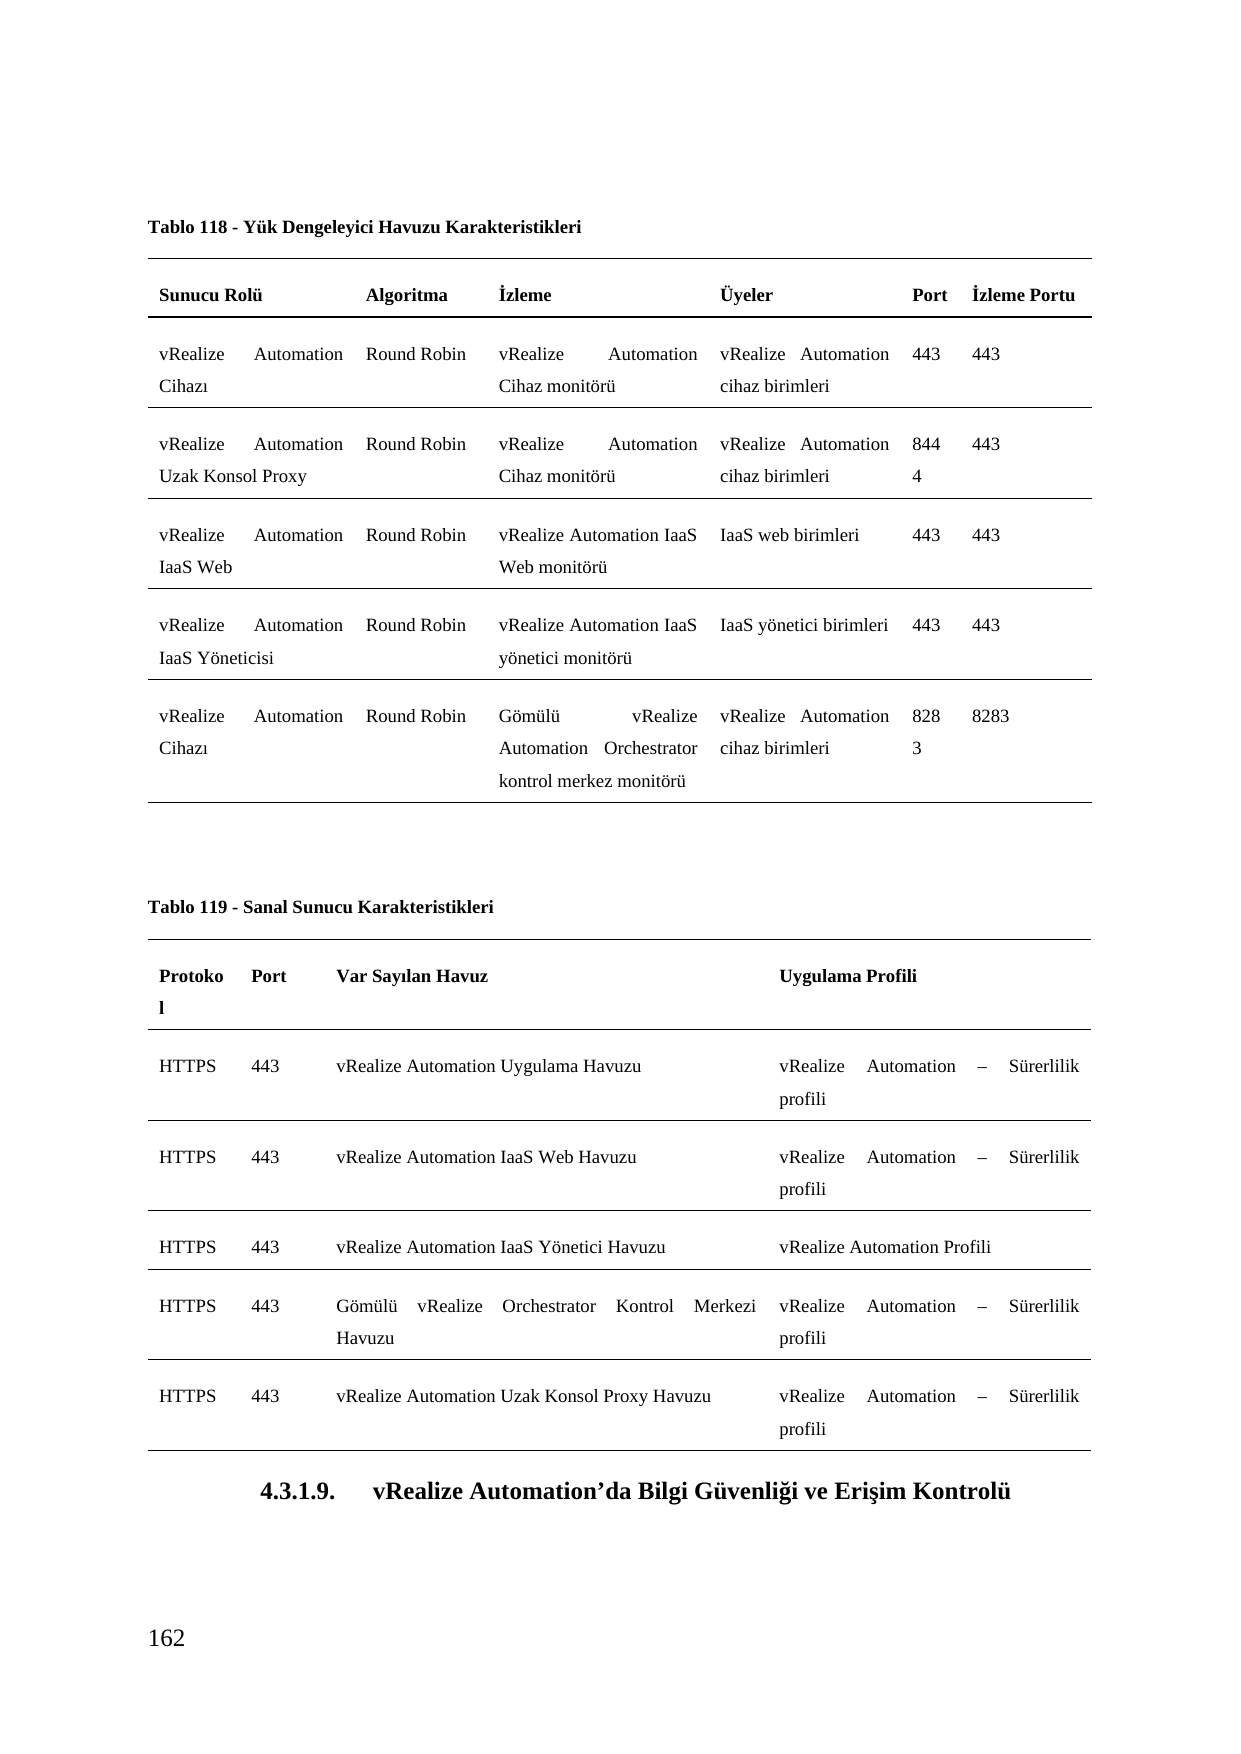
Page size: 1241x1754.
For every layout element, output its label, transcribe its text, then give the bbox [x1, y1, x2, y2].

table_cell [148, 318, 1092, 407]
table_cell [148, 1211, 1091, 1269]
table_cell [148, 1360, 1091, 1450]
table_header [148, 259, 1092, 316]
text Tablo 118 - Yük Dengeleyici Havuzu Karakteristikleri [148, 216, 1093, 237]
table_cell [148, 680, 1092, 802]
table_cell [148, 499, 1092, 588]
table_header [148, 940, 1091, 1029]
list vRealize Automation’da Bilgi Güvenliği ve Erişim Kontrolü [260, 1476, 1093, 1505]
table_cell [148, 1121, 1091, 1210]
text Tablo 119 - Sanal Sunucu Karakteristikleri [148, 896, 1093, 918]
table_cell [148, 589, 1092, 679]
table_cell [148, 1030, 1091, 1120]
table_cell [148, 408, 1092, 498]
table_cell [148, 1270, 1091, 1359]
